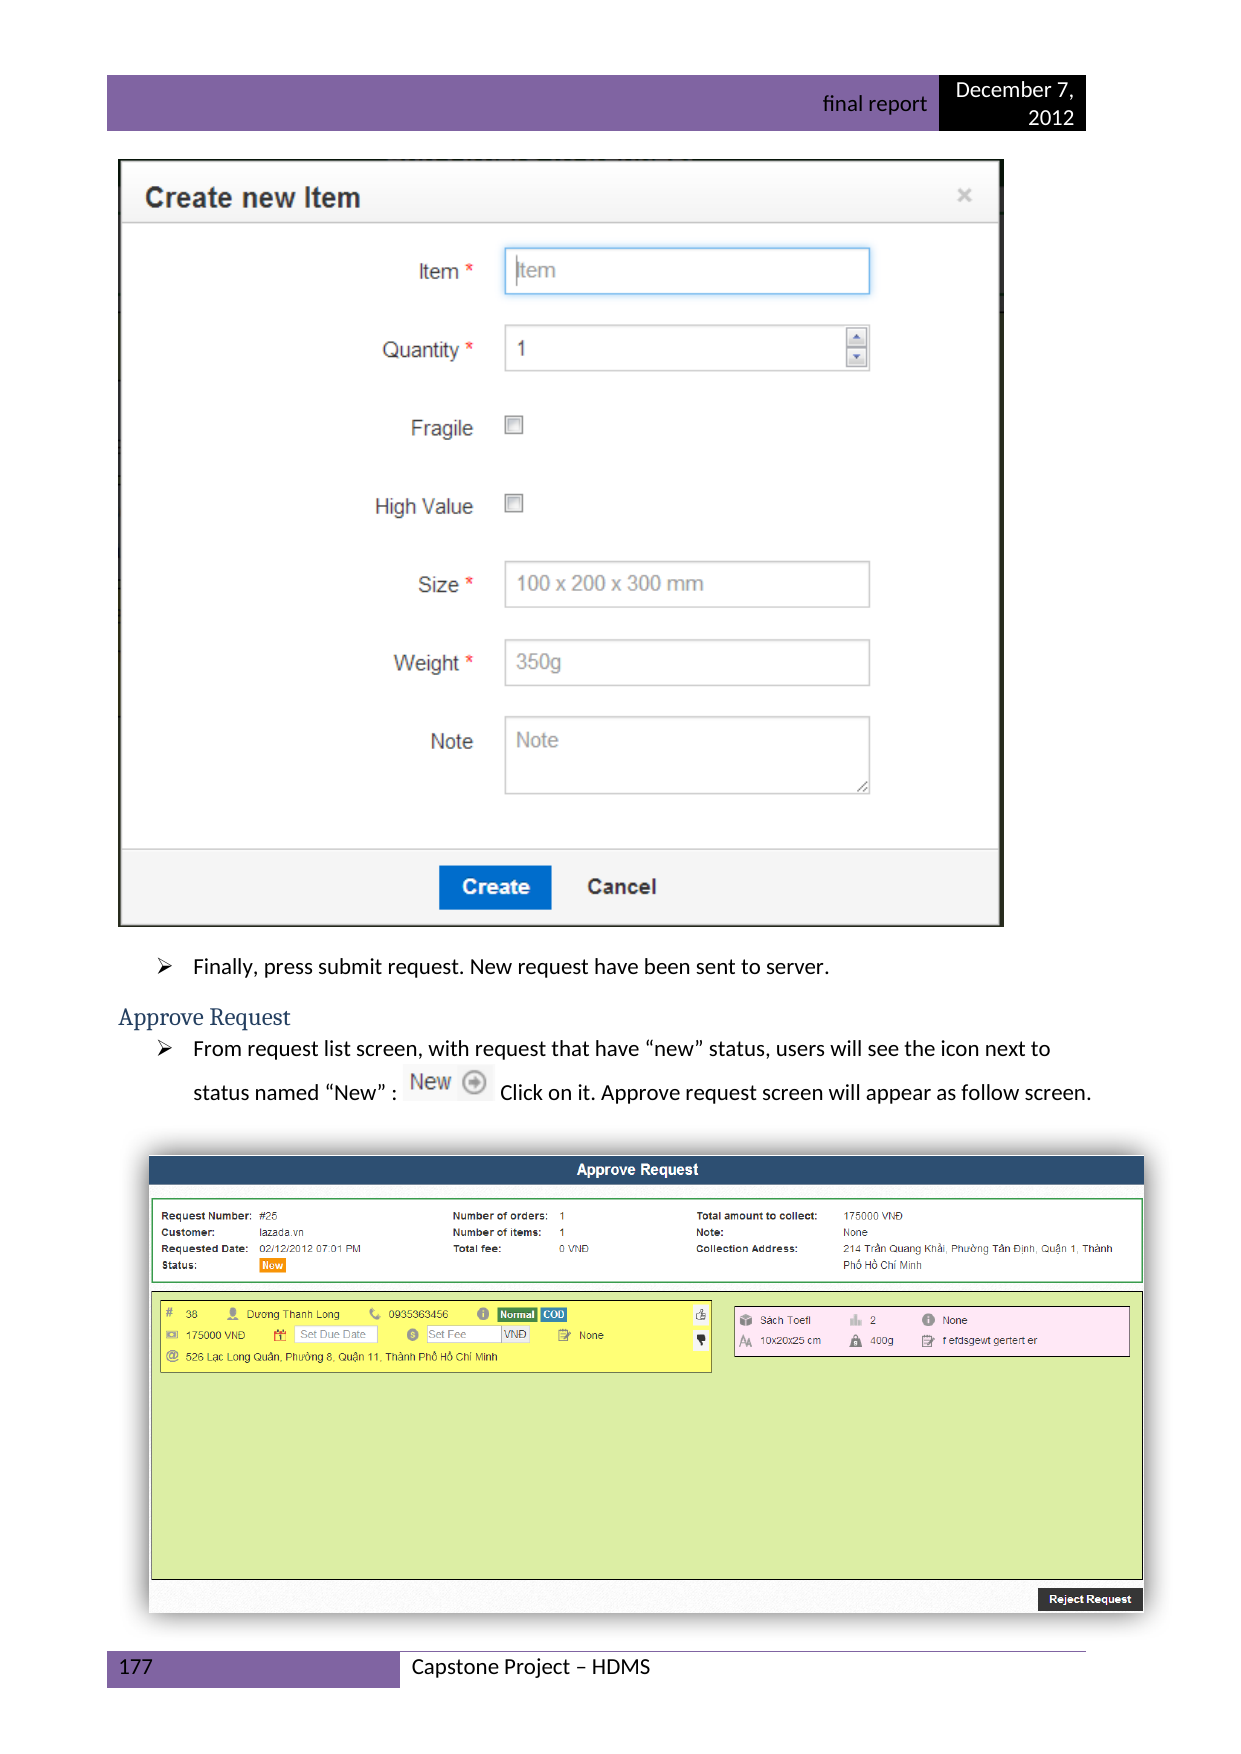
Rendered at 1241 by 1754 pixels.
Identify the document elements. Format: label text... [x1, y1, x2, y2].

list From request list screen, with request that have “new” status, users will see the icon next to status named “New” : Click on it. Approve request screen will appear as follow screen. [156, 1034, 1097, 1106]
list Finally, press submit request. New request have been sent to server. [156, 952, 1097, 980]
subtitle Approve Request [118, 1003, 1097, 1032]
picture [149, 1155, 1144, 1613]
picture [402, 1064, 496, 1101]
picture [118, 159, 1004, 927]
